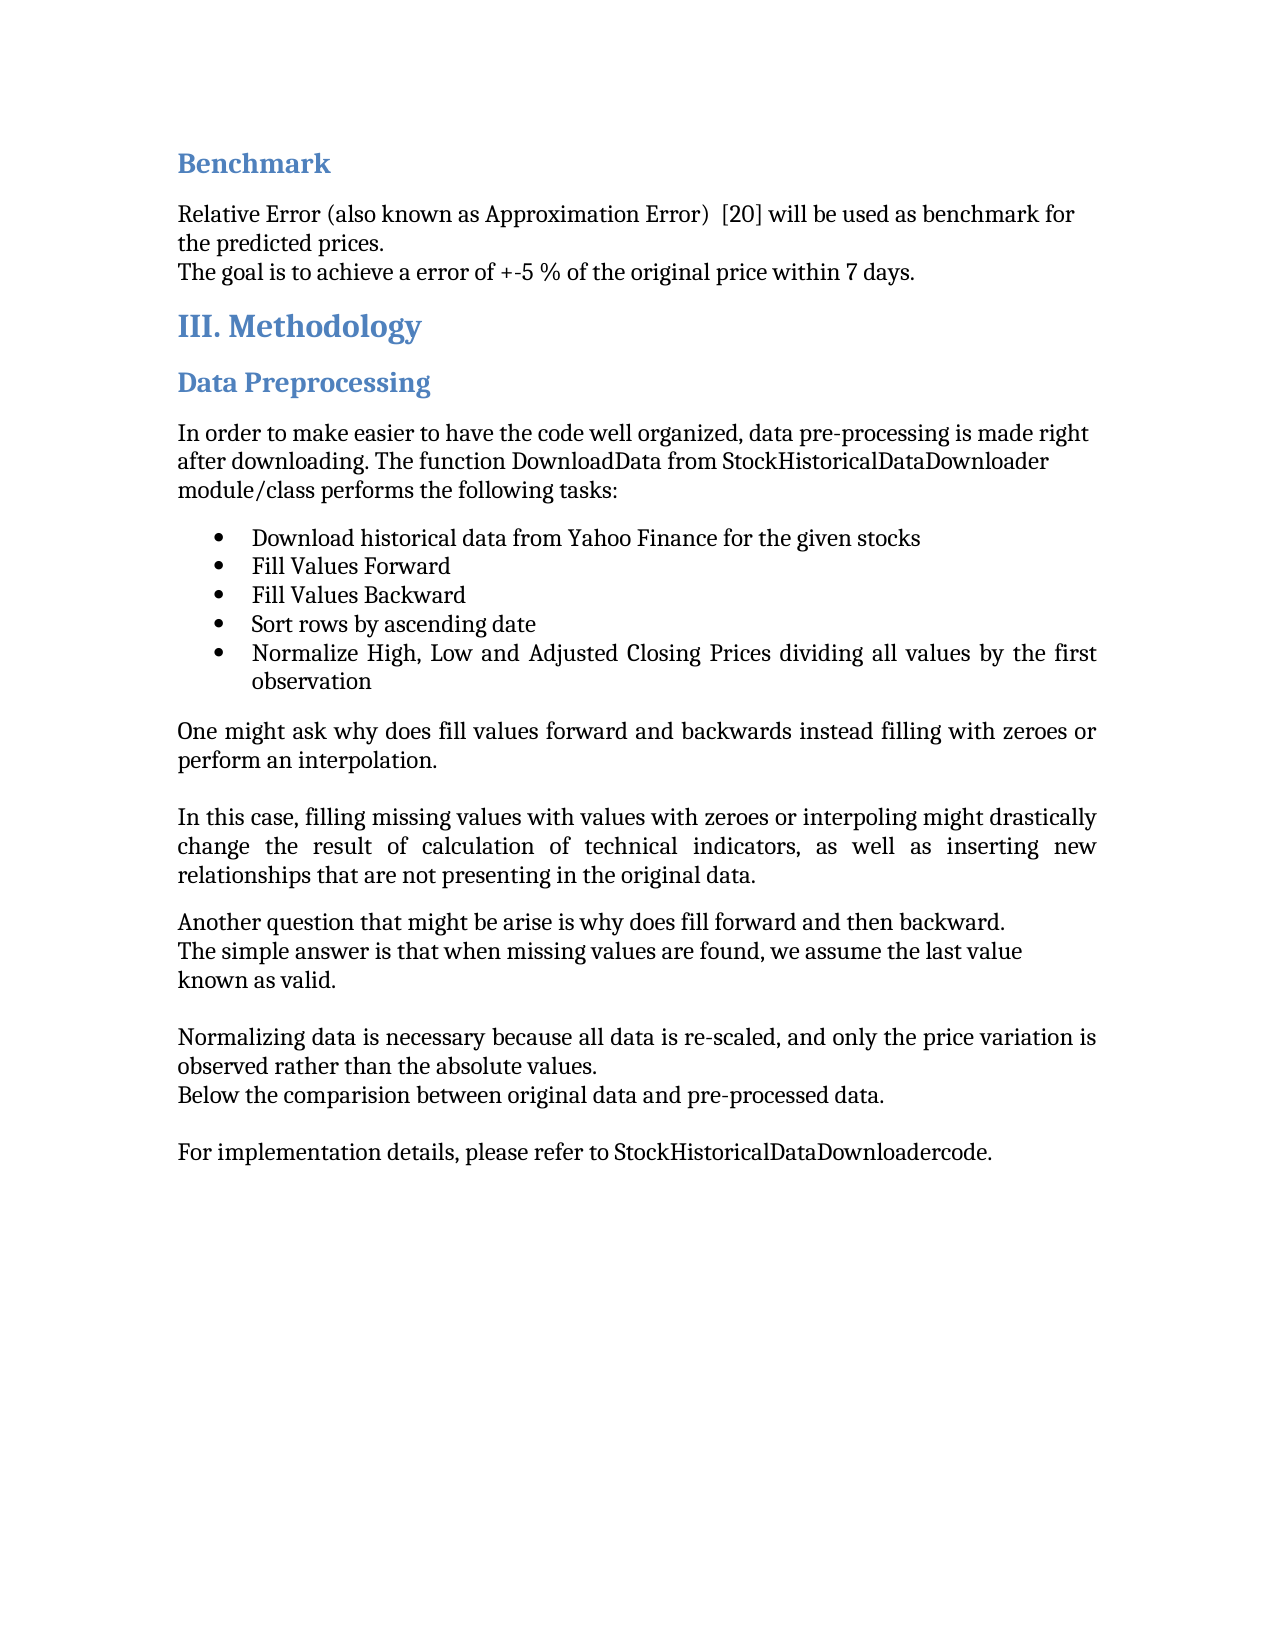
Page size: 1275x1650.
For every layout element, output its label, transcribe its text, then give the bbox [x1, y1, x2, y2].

subtitle Data Preprocessing [177, 366, 1098, 400]
subtitle Benchmark [177, 148, 1098, 181]
text The simple answer is that when missing values are found, we assume the last value known as valid. [177, 937, 1098, 1023]
text In order to make easier to have the code well organized, data pre-processing is made right after downloading. The function DownloadData from StockHistoricalDataDownloader module/class performs the following tasks: [177, 418, 1098, 505]
text Relative Error (also known as Approximation Error) [20] will be used as benchmark for the predicted prices. The goal is to achieve a error of +-5 % of the original price within 7 days. [177, 200, 1098, 286]
text One might ask why does fill values forward and backwards instead filling with zeroes or perform an interpolation. [177, 717, 1098, 774]
text Normalizing data is necessary because all data is re-scaled, and only the price variation is observed rather than the absolute values. [177, 1023, 1098, 1081]
list Normalize High, Low and Adjusted Closing Prices dividing all values by the first observation [214, 638, 1098, 696]
text For implementation details, please refer to StockHistoricalDataDownloadercode. [177, 1138, 1098, 1167]
list Fill Values Backward [214, 581, 1098, 610]
list Download historical data from Yahoo Finance for the given stocks [214, 523, 1098, 552]
subtitle III. Methodology [177, 307, 1098, 345]
text Another question that might be arise is why does fill forward and then backward. [177, 908, 1098, 937]
text Below the comparision between original data and pre-processed data. [177, 1081, 1098, 1109]
list Sort rows by ascending date [214, 610, 1098, 638]
list Fill Values Forward [214, 552, 1098, 581]
text In this case, filling missing values with values with zeroes or interpoling might drastically change the result of calculation of technical indicators, as well as inserting new relationships that are not presenting in the original data. [177, 774, 1098, 889]
